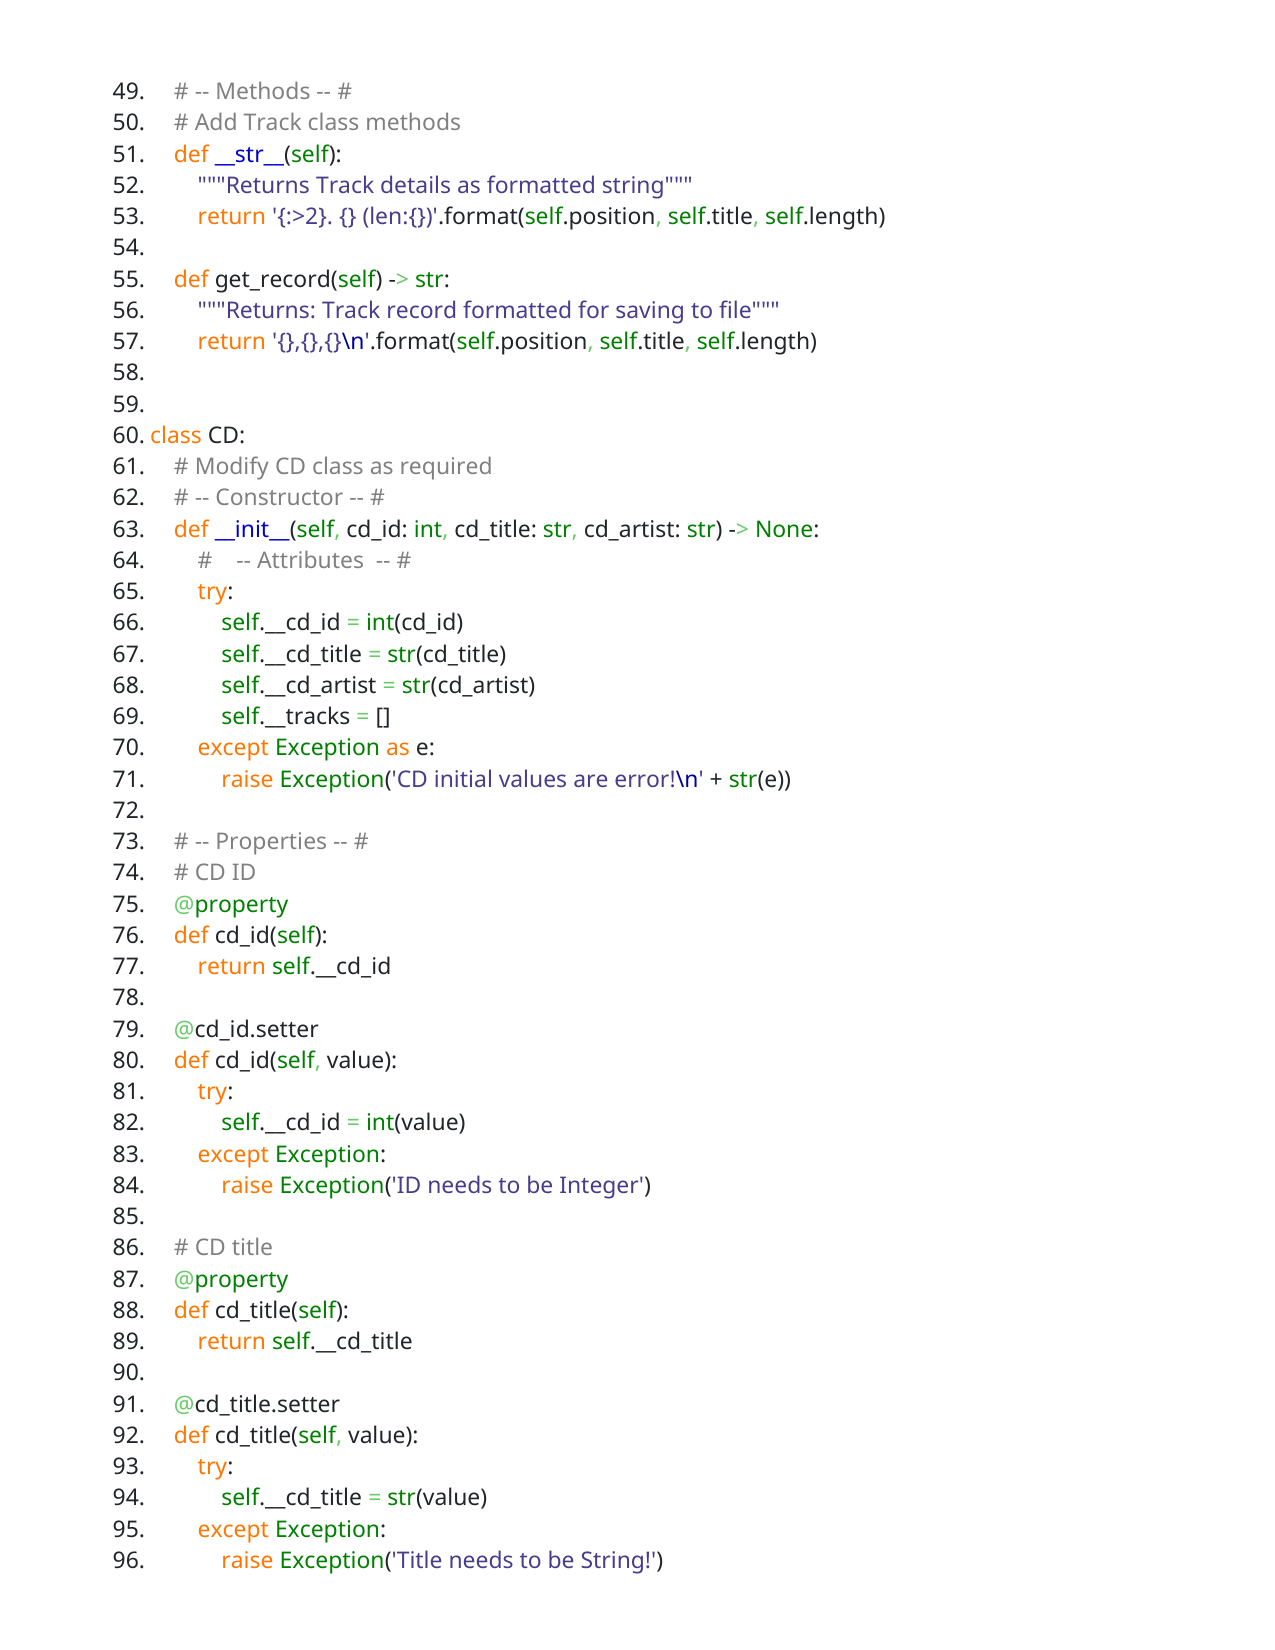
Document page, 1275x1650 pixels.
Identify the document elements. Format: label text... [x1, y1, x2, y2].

list try: [112, 1075, 1200, 1106]
list raise Exception('CD initial values are error!\n' + str(e)) [112, 762, 1200, 794]
list self.__cd_id = int(cd_id) [112, 606, 1200, 637]
list # CD ID [112, 856, 1200, 887]
list raise Exception('Title needs to be String!') [112, 1544, 1200, 1575]
list self.__tracks = [] [112, 700, 1200, 731]
list def __init__(self, cd_id: int, cd_title: str, cd_artist: str) -> None: [112, 512, 1200, 544]
list try: [112, 1450, 1200, 1481]
list def __str__(self): [112, 137, 1200, 169]
list @cd_title.setter [112, 1387, 1200, 1419]
list # -- Methods -- # [112, 75, 1200, 106]
list return self.__cd_title [112, 1325, 1200, 1356]
list # CD title [112, 1231, 1200, 1262]
list class CD: [112, 419, 1200, 450]
list # Modify CD class as required [112, 450, 1200, 481]
list except Exception: [112, 1512, 1200, 1544]
list raise Exception('ID needs to be Integer') [112, 1169, 1200, 1200]
list self.__cd_id = int(value) [112, 1106, 1200, 1137]
list def cd_title(self): [112, 1294, 1200, 1325]
list try: [112, 575, 1200, 606]
list @cd_id.setter [112, 1012, 1200, 1044]
list except Exception: [112, 1137, 1200, 1169]
list return self.__cd_id [112, 950, 1200, 981]
list # -- Constructor -- # [112, 481, 1200, 512]
list def cd_id(self, value): [112, 1044, 1200, 1075]
list """Returns: Track record formatted for saving to file""" [112, 294, 1200, 325]
list self.__cd_artist = str(cd_artist) [112, 669, 1200, 700]
list # Add Track class methods [112, 106, 1200, 137]
list return '{:>2}. {} (len:{})'.format(self.position, self.title, self.length) [112, 200, 1200, 231]
list self.__cd_title = str(cd_title) [112, 637, 1200, 669]
list self.__cd_title = str(value) [112, 1481, 1200, 1512]
list """Returns Track details as formatted string""" [112, 169, 1200, 200]
list @property [112, 1262, 1200, 1294]
list return '{},{},{}\n'.format(self.position, self.title, self.length) [112, 325, 1200, 356]
list # -- Attributes -- # [112, 544, 1200, 575]
list except Exception as e: [112, 731, 1200, 762]
list @property [112, 887, 1200, 919]
list def cd_title(self, value): [112, 1419, 1200, 1450]
list def cd_id(self): [112, 919, 1200, 950]
list def get_record(self) -> str: [112, 262, 1200, 294]
list # -- Properties -- # [112, 825, 1200, 856]
